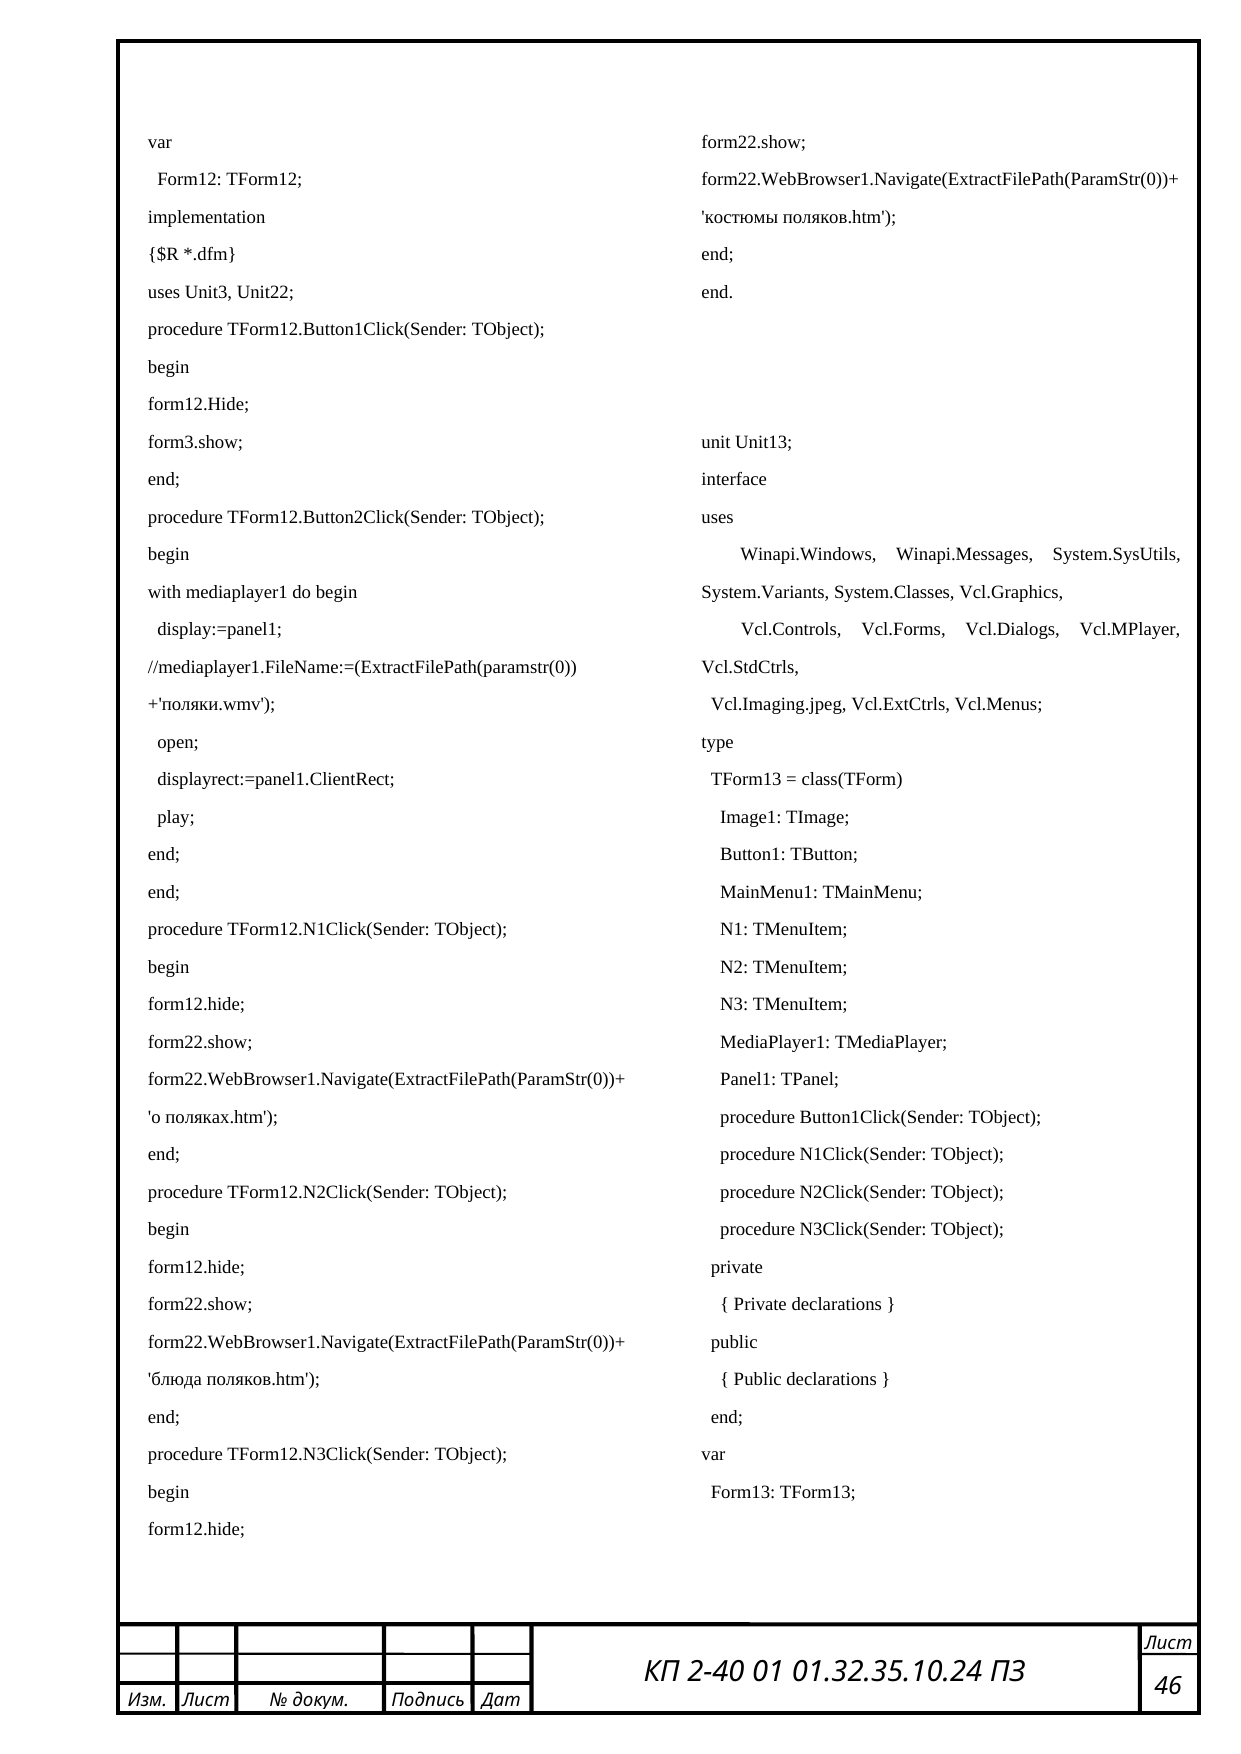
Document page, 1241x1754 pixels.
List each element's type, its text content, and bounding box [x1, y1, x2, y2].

text //mediaplayer1.FileName:=(ExtractFilePath(paramstr(0))+'поляки.wmv'); [148, 643, 627, 718]
text procedure TForm12.Button1Click(Sender: TObject); [148, 306, 627, 343]
text begin [148, 1468, 627, 1506]
text private [701, 1243, 1181, 1281]
text procedure TForm12.Button2Click(Sender: TObject); [148, 493, 627, 531]
text { Public declarations } [701, 1356, 1181, 1393]
text uses Unit3, Unit22; [148, 268, 627, 306]
text Form12: TForm12; [148, 156, 627, 193]
text N1: TMenuItem; [701, 906, 1181, 943]
text unit Unit13; [701, 418, 1181, 456]
text play; [148, 793, 627, 831]
text TForm13 = class(TForm) [701, 756, 1181, 793]
text displayrect:=panel1.ClientRect; [148, 756, 627, 793]
text procedure TForm12.N1Click(Sender: TObject); [148, 906, 627, 943]
text public [701, 1318, 1181, 1356]
text Button1: TButton; [701, 831, 1181, 868]
text type [701, 718, 1181, 756]
text form22.WebBrowser1.Navigate(ExtractFilePath(ParamStr(0))+ 'костюмы поляков.htm'); [701, 156, 1181, 231]
text end; [148, 1131, 627, 1168]
text form22.show; [701, 118, 1181, 156]
text end; [701, 1393, 1181, 1431]
text procedure N3Click(Sender: TObject); [701, 1206, 1181, 1243]
text Vcl.Imaging.jpeg, Vcl.ExtCtrls, Vcl.Menus; [701, 681, 1181, 718]
text form12.hide; [148, 1243, 627, 1281]
text end; [701, 231, 1181, 268]
text Panel1: TPanel; [701, 1056, 1181, 1093]
text procedure TForm12.N2Click(Sender: TObject); [148, 1168, 627, 1206]
text form12.hide; [148, 1506, 627, 1543]
text implementation [148, 193, 627, 231]
text var [148, 118, 627, 156]
text { Private declarations } [701, 1281, 1181, 1318]
text begin [148, 1206, 627, 1243]
text form22.WebBrowser1.Navigate(ExtractFilePath(ParamStr(0))+ 'блюда поляков.htm'); [148, 1318, 627, 1393]
text MainMenu1: TMainMenu; [701, 868, 1181, 906]
text uses [701, 493, 1181, 531]
text procedure TForm12.N3Click(Sender: TObject); [148, 1431, 627, 1468]
text var [701, 1431, 1181, 1468]
text Form13: TForm13; [701, 1468, 1181, 1506]
text end; [148, 456, 627, 493]
text begin [148, 531, 627, 568]
text end; [148, 1393, 627, 1431]
text display:=panel1; [148, 606, 627, 643]
text form12.hide; [148, 981, 627, 1018]
text {$R *.dfm} [148, 231, 627, 268]
text form22.WebBrowser1.Navigate(ExtractFilePath(ParamStr(0))+ 'о поляках.htm'); [148, 1056, 627, 1131]
text Winapi.Windows, Winapi.Messages, System.SysUtils, System.Variants, System.Classes, Vcl.Graphics, [701, 531, 1181, 606]
text begin [148, 343, 627, 381]
text form12.Hide; [148, 381, 627, 418]
text N3: TMenuItem; [701, 981, 1181, 1018]
text begin [148, 943, 627, 981]
text Vcl.Controls, Vcl.Forms, Vcl.Dialogs, Vcl.MPlayer, Vcl.StdCtrls, [701, 606, 1181, 681]
text form22.show; [148, 1281, 627, 1318]
text procedure N2Click(Sender: TObject); [701, 1168, 1181, 1206]
text open; [148, 718, 627, 756]
text form3.show; [148, 418, 627, 456]
text end; [148, 868, 627, 906]
text procedure N1Click(Sender: TObject); [701, 1131, 1181, 1168]
text procedure Button1Click(Sender: TObject); [701, 1093, 1181, 1131]
text MediaPlayer1: TMediaPlayer; [701, 1018, 1181, 1056]
text with mediaplayer1 do begin [148, 568, 627, 606]
text interface [701, 456, 1181, 493]
text form22.show; [148, 1018, 627, 1056]
text Image1: TImage; [701, 793, 1181, 831]
text end. [701, 268, 1181, 306]
text end; [148, 831, 627, 868]
text N2: TMenuItem; [701, 943, 1181, 981]
